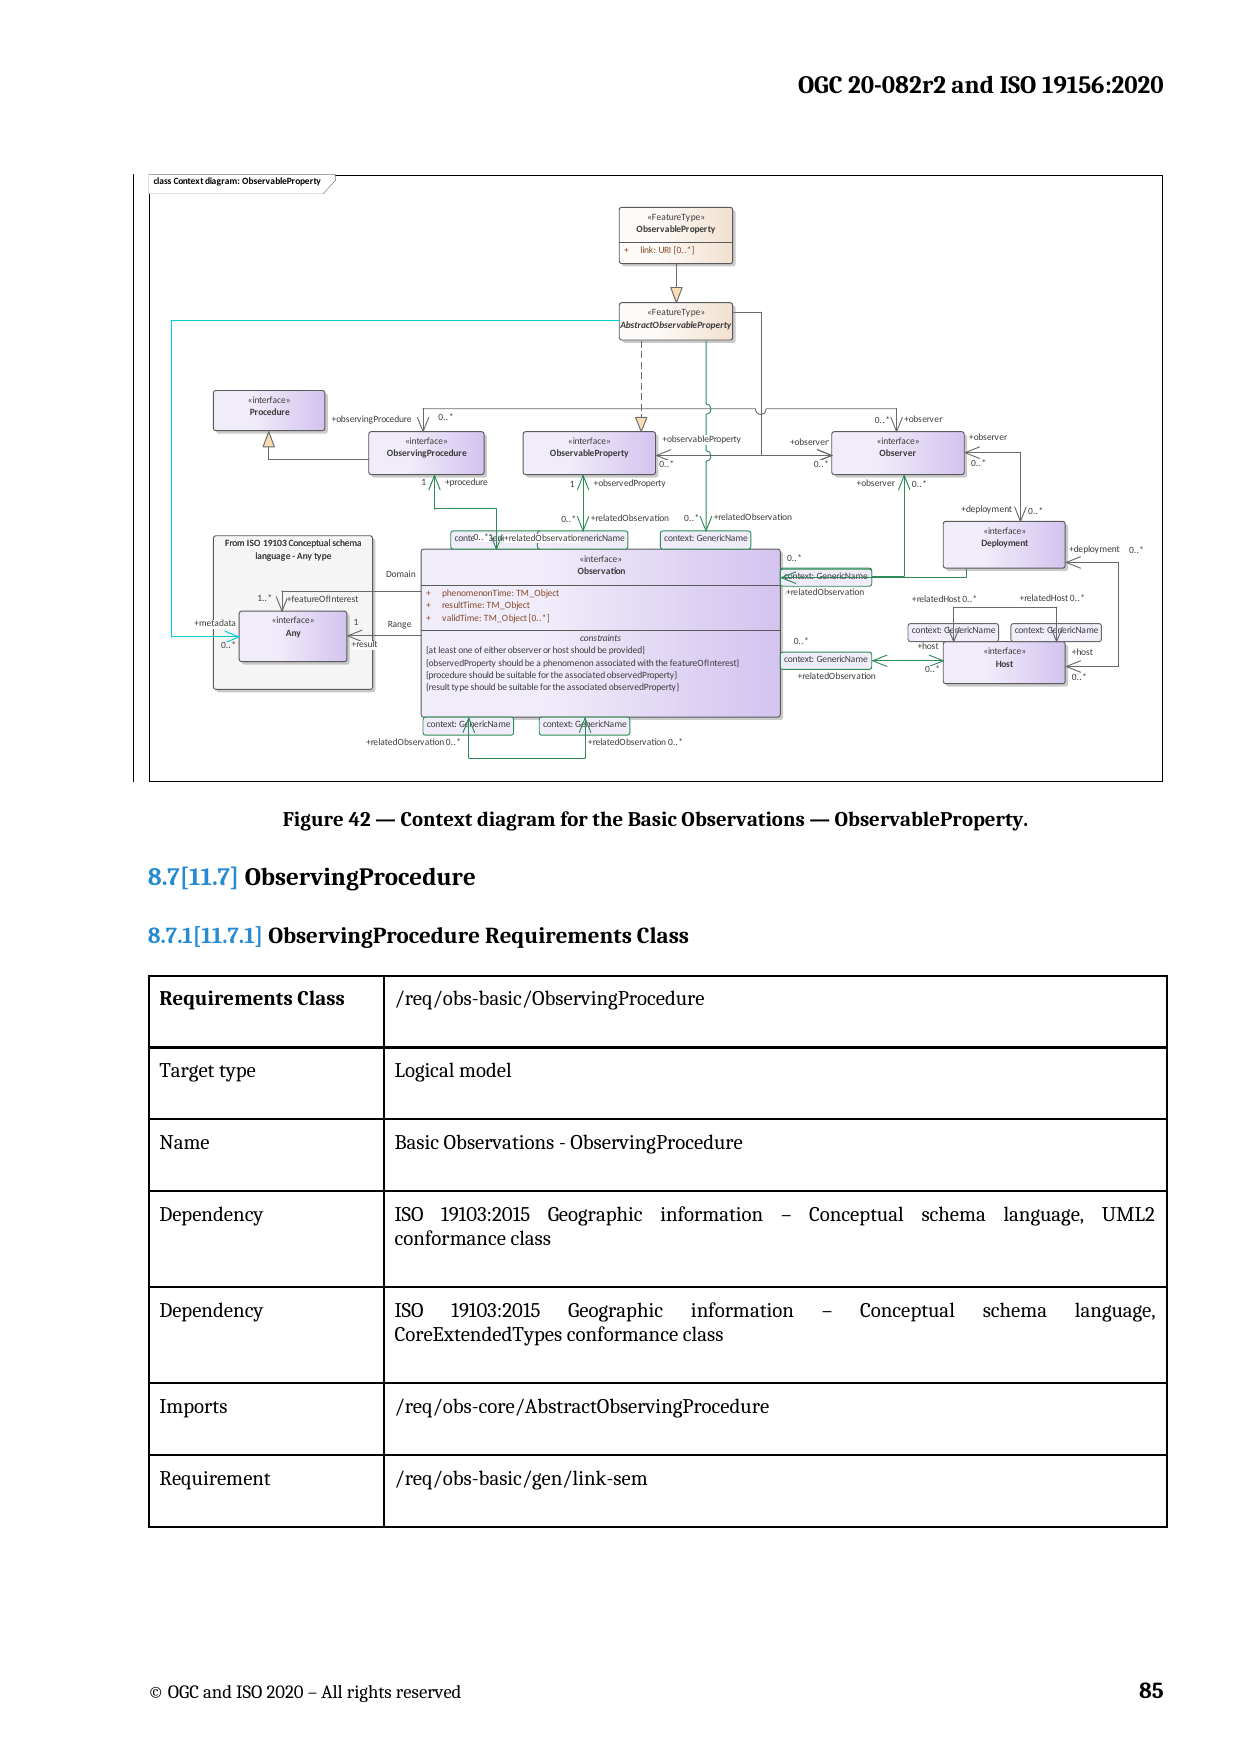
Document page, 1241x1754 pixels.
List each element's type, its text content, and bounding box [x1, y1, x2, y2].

subtitle ObservingProcedure [148, 863, 1163, 892]
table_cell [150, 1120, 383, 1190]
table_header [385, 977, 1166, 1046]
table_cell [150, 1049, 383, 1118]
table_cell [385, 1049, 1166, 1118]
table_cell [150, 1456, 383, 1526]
subtitle ObservingProcedure Requirements Class [148, 923, 1163, 949]
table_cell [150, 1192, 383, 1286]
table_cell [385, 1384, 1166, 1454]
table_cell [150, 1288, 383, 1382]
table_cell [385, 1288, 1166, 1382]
text Figure — Context diagram for the Basic Observations — ObservableProperty. [148, 807, 1163, 832]
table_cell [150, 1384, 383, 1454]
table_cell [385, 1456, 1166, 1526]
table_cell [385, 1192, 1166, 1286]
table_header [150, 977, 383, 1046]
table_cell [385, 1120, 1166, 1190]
